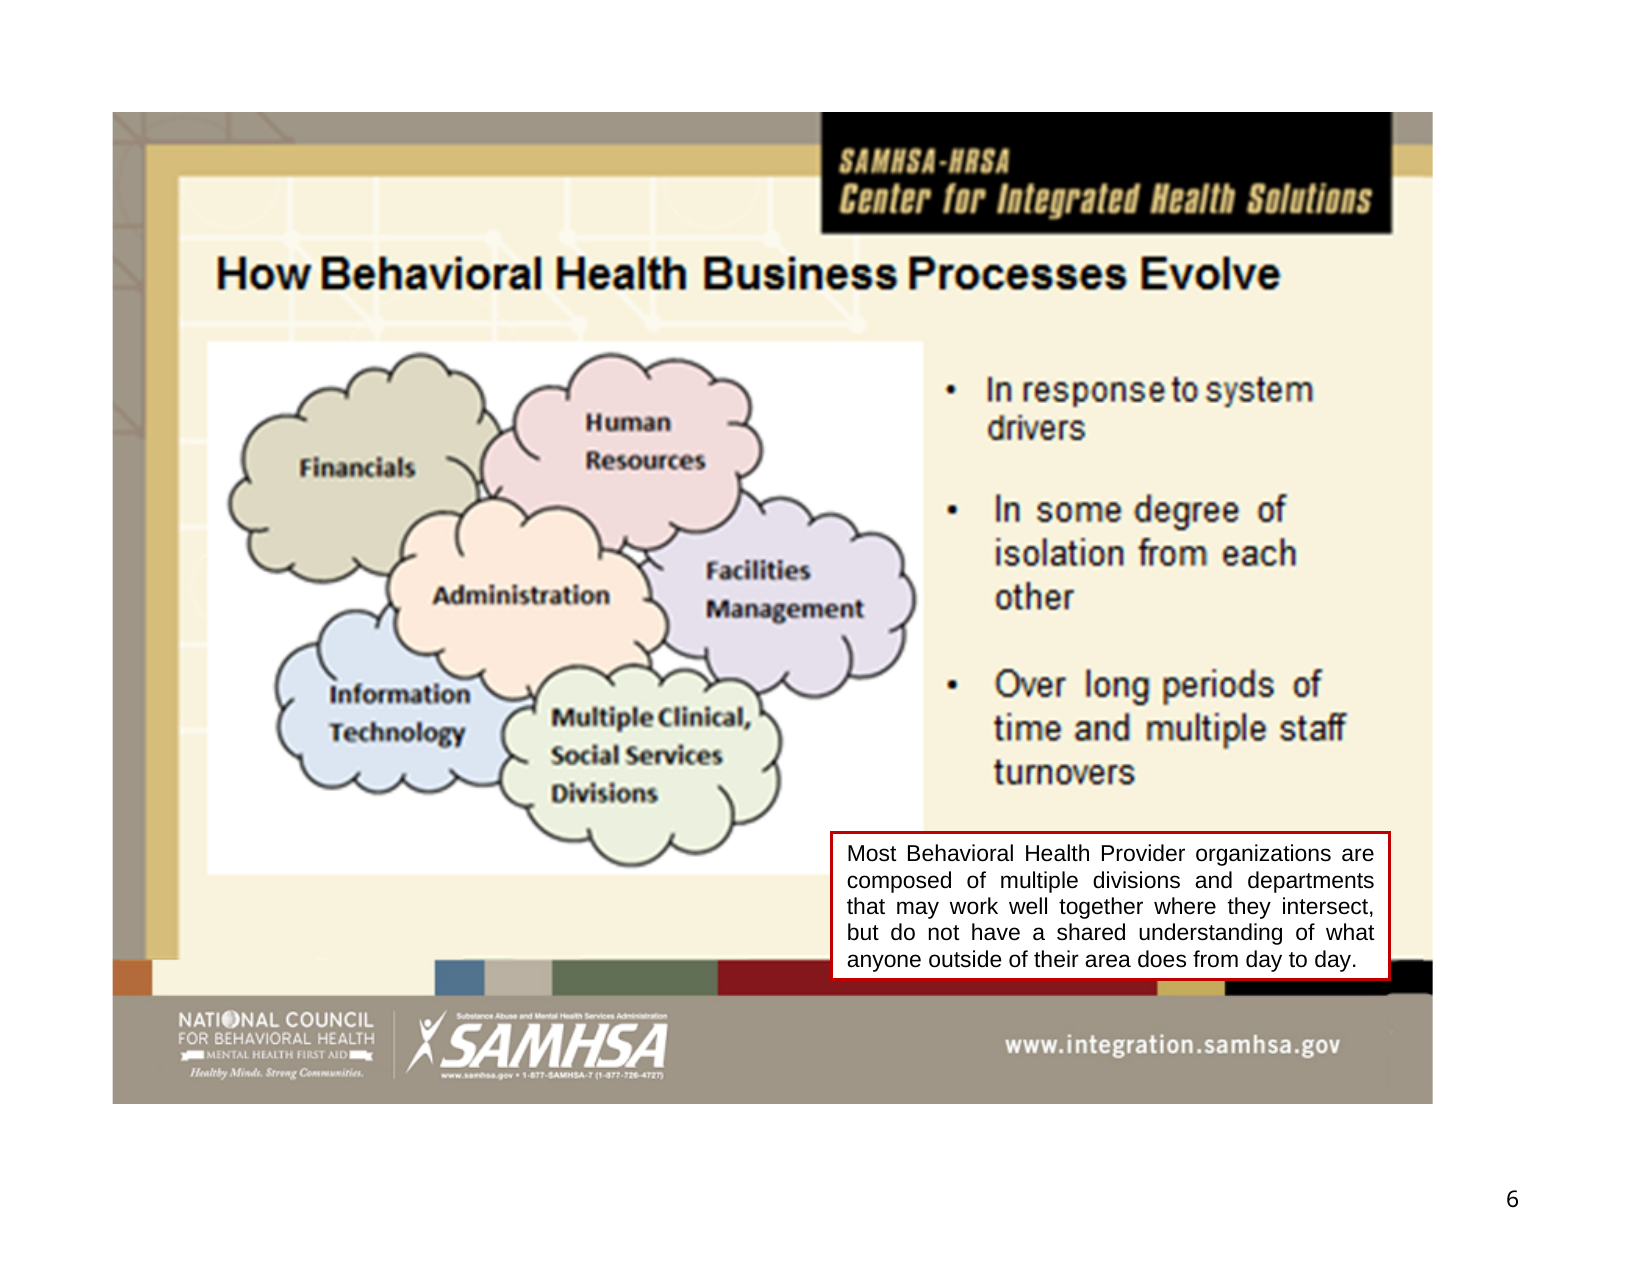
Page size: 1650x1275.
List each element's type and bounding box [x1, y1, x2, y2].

picture [112, 112, 1433, 1104]
